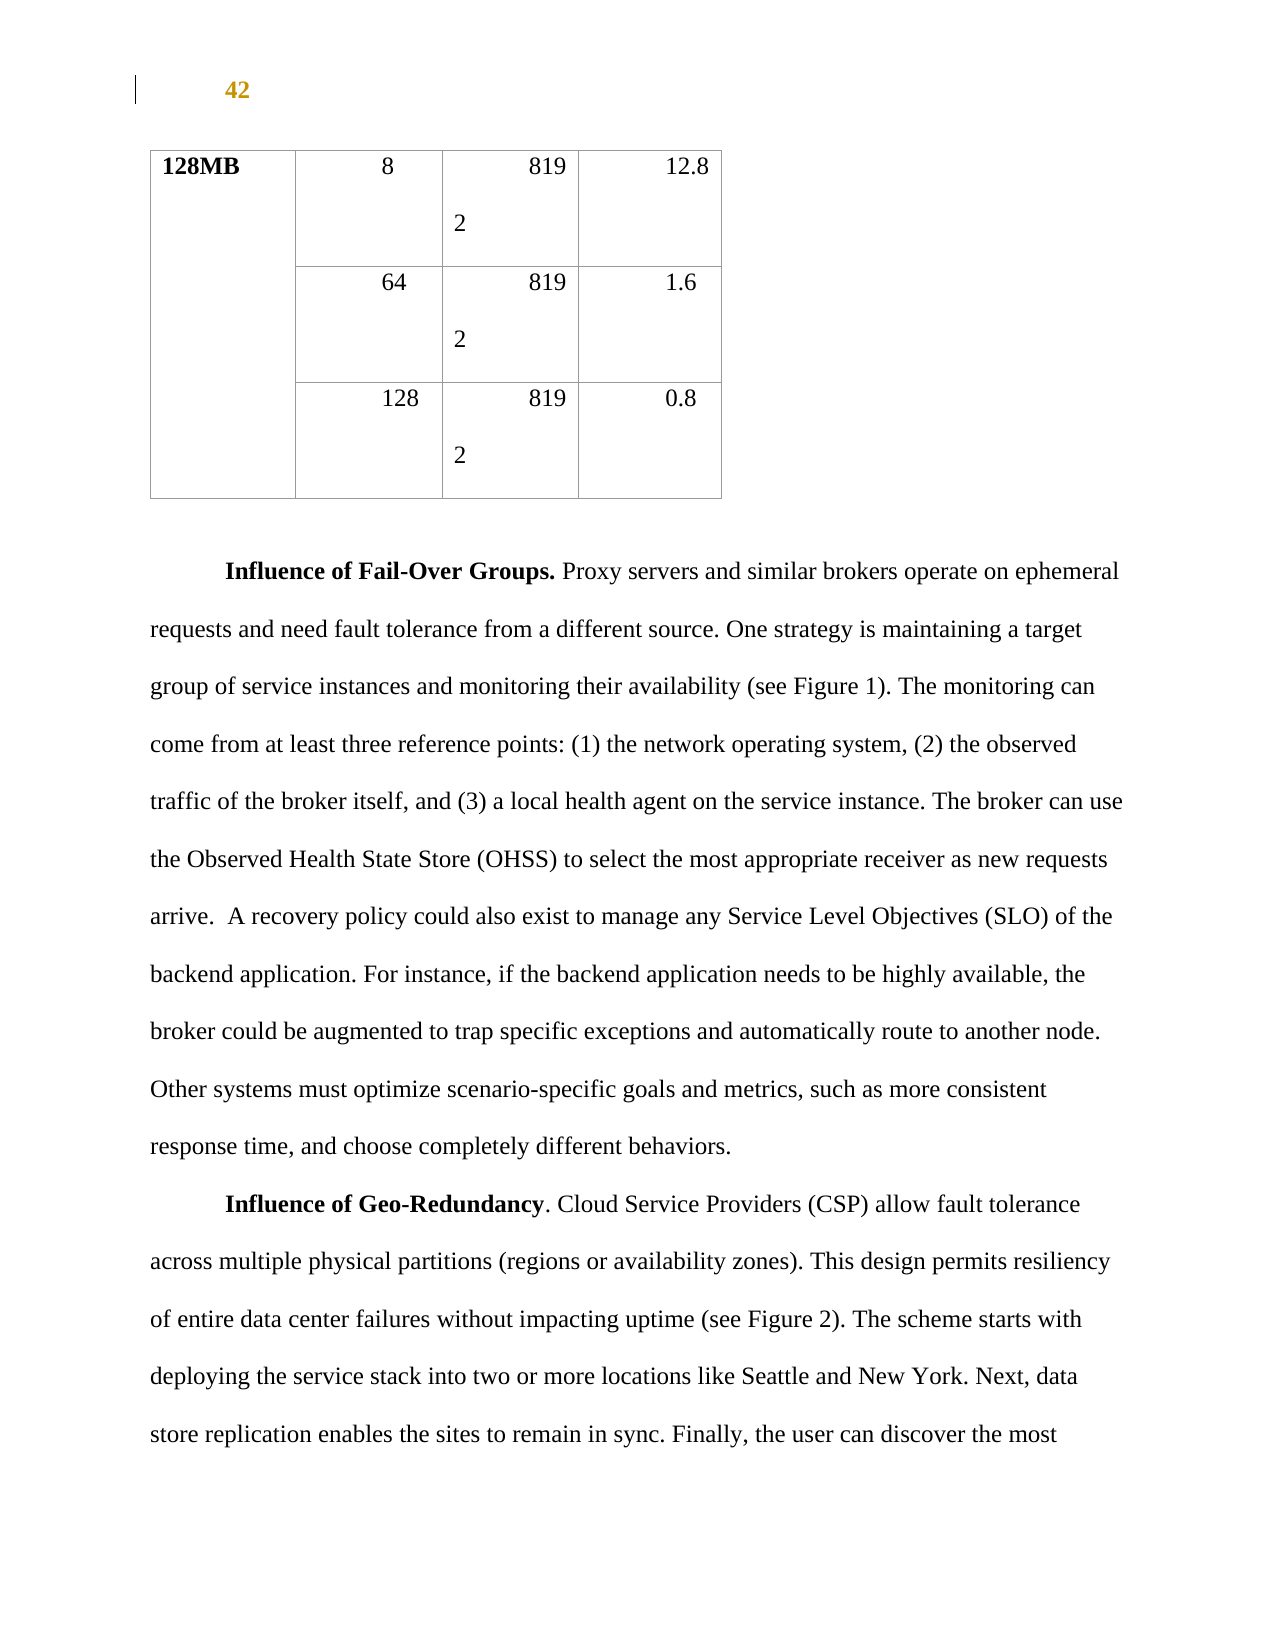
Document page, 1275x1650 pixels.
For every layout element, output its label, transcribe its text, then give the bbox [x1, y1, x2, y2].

table_cell 128 [296, 383, 442, 498]
table_cell 8192 [443, 267, 578, 382]
table_cell 64 [296, 267, 442, 382]
table_cell 8 [296, 151, 442, 266]
table_cell 0.8 [579, 383, 721, 498]
table_cell 128MB [151, 151, 295, 498]
text Influence of Fail-Over Groups. Proxy servers and similar brokers operate on ephemeral requests and need fault tolerance from a different source. One strategy is maintaining a target group of service instances and monitoring their availability (see Figure 1). The monitoring can come from at least three reference points: (1) the network operating system, (2) the observed traffic of the broker itself, and (3) a local health agent on the service instance. The broker can use the Observed Health State Store (OHSS) to select the most appropriate receiver as new requests arrive. A recovery policy could also exist to manage any Service Level Objectives (SLO) of the backend application. For instance, if the backend application needs to be highly available, the broker could be augmented to trap specific exceptions and automatically route to another node. Other systems must optimize scenario-specific goals and metrics, such as more consistent response time, and choose completely different behaviors. [150, 556, 1125, 1160]
table_cell 8192 [443, 383, 578, 498]
table_cell 1.6 [579, 267, 721, 382]
table_cell 8192 [443, 151, 578, 266]
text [150, 1189, 1125, 1448]
table_cell 12.8 [579, 151, 721, 266]
